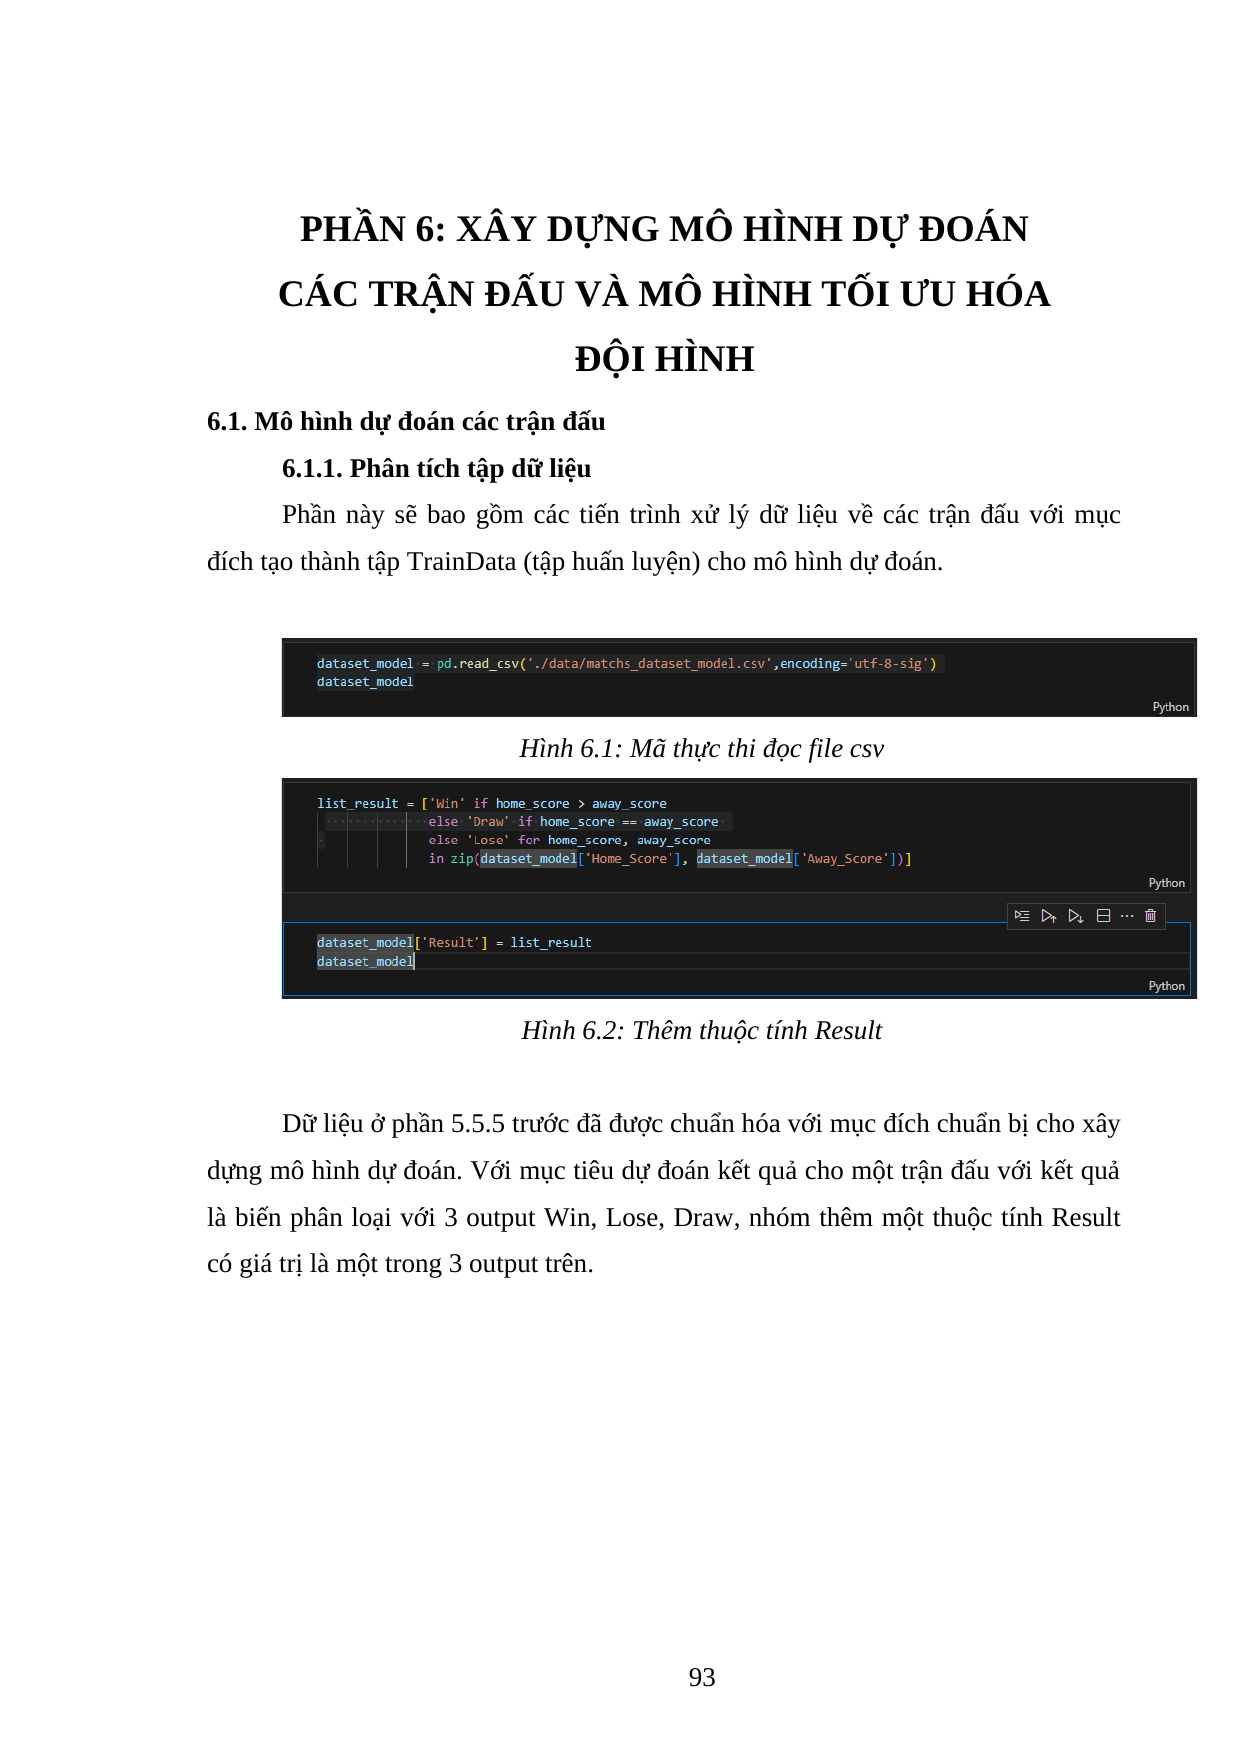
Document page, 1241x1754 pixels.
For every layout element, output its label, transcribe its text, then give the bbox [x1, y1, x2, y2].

subtitle CÁC TRẬN ĐẤU VÀ MÔ HÌNH TỐI ƯU HÓA [207, 271, 1122, 314]
text Phần này sẽ bao gồm các tiến trình xử lý dữ liệu về các trận đấu với mục đích tạo thành tập TrainData (tập huấn luyện) cho mô hình dự đoán. [207, 498, 1122, 576]
picture [281, 638, 1198, 717]
text Hình 6.1: Mã thực thi đọc file csv [207, 732, 1122, 763]
picture [281, 778, 1198, 999]
text Dữ liệu ở phần 5.5.5 trước đã được chuẩn hóa với mục đích chuẩn bị cho xây dựng mô hình dự đoán. Với mục tiêu dự đoán kết quả cho một trận đấu với kết quả là biến phân loại với 3 output Win, Lose, Draw, nhóm thêm một thuộc tính Result có giá trị là một trong 3 output trên. [207, 1107, 1122, 1278]
subtitle 6.1.1. Phân tích tập dữ liệu [207, 452, 1122, 483]
subtitle ĐỘI HÌNH [207, 336, 1122, 379]
text Hình 6.2: Thêm thuộc tính Result [207, 1014, 1122, 1045]
subtitle PHẦN 6: XÂY DỰNG MÔ HÌNH DỰ ĐOÁN [207, 207, 1122, 250]
subtitle 6.1. Mô hình dự đoán các trận đấu [207, 405, 1122, 436]
